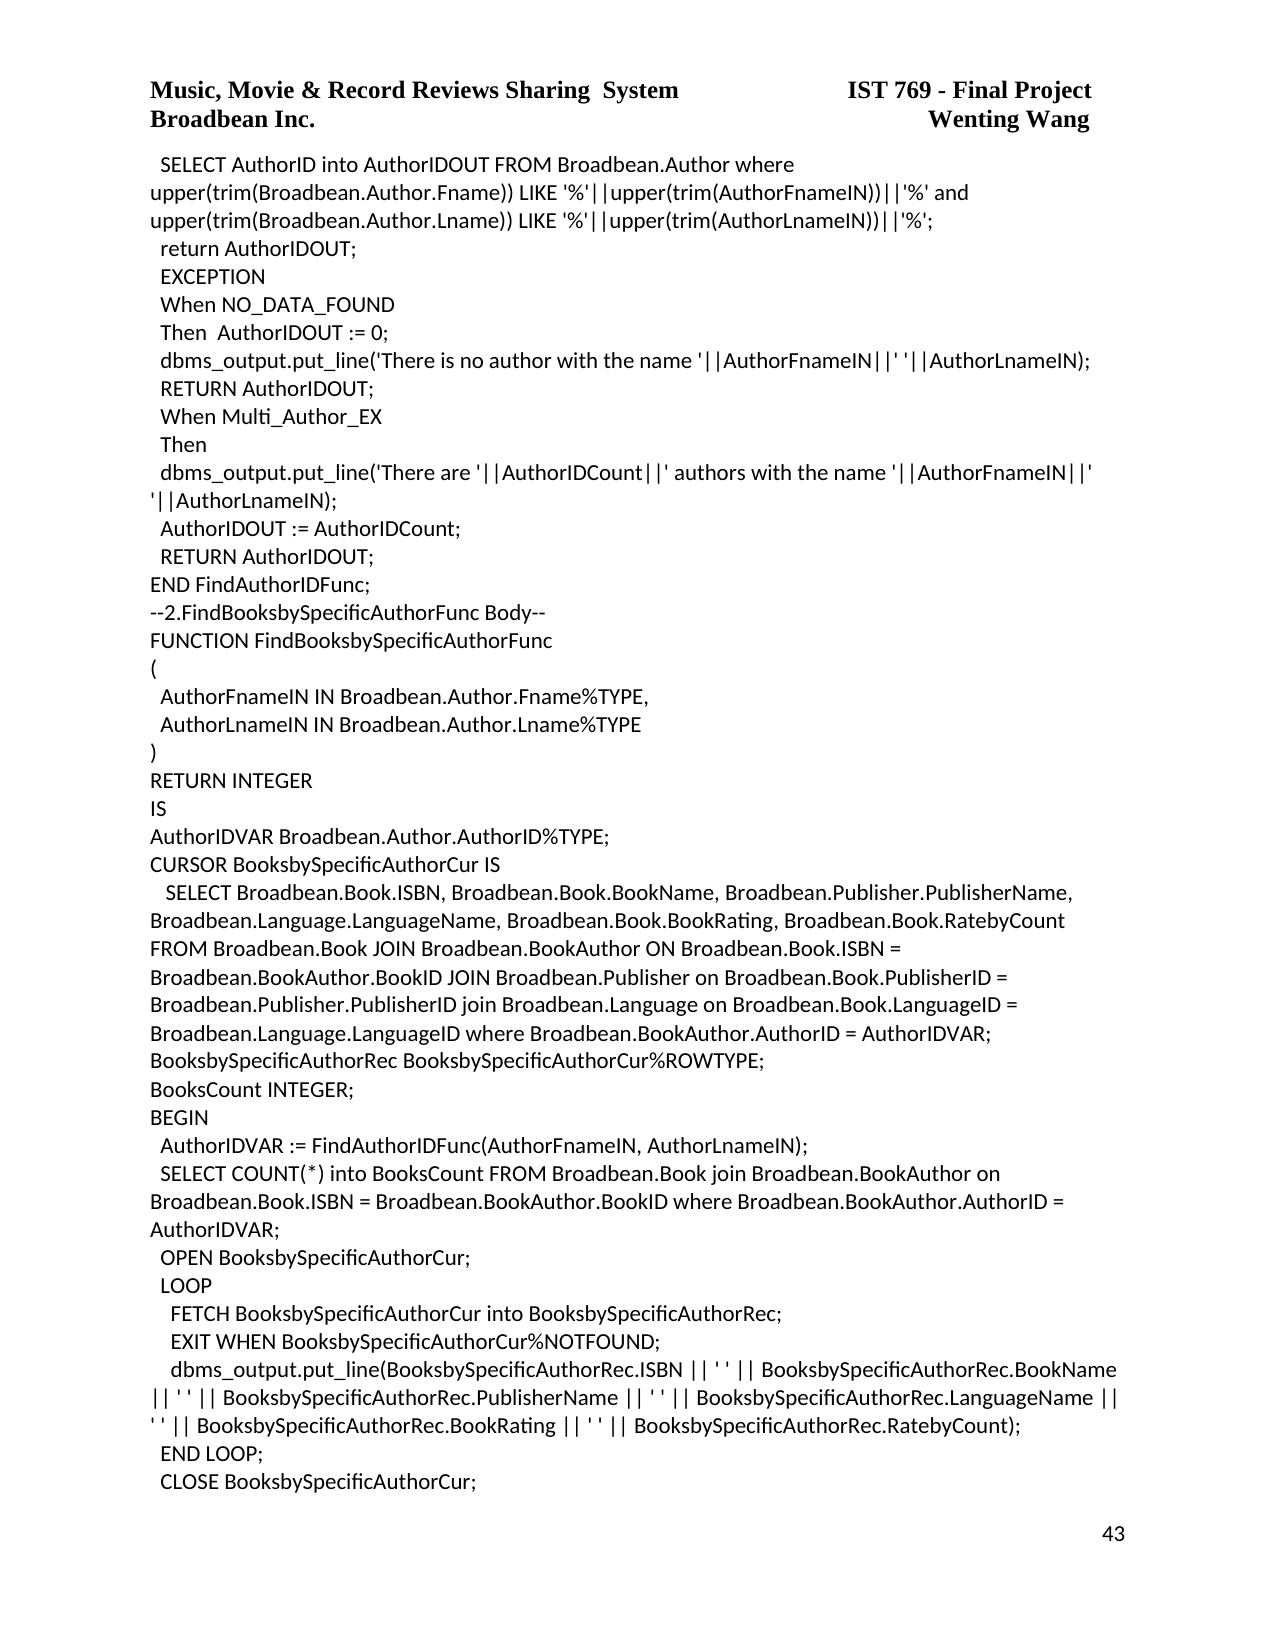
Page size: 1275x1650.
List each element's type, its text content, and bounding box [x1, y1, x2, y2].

text FETCH BooksbySpecificAuthorCur into BooksbySpecificAuthorRec; [150, 1299, 1125, 1327]
text FUNCTION FindBooksbySpecificAuthorFunc [150, 626, 1125, 654]
text ( [150, 654, 1125, 682]
text AuthorFnameIN IN Broadbean.Author.Fname%TYPE, [150, 682, 1125, 710]
text LOOP [150, 1271, 1125, 1299]
text dbms_output.put_line(BooksbySpecificAuthorRec.ISBN || ' ' || BooksbySpecificAuthorRec.BookName || ' ' || BooksbySpecificAuthorRec.PublisherName || ' ' || BooksbySpecificAuthorRec.LanguageName || ' ' || BooksbySpecificAuthorRec.BookRating || ' ' || BooksbySpecificAuthorRec.RatebyCount); [150, 1355, 1125, 1439]
text AuthorIDVAR Broadbean.Author.AuthorID%TYPE; [150, 822, 1125, 851]
text SELECT Broadbean.Book.ISBN, Broadbean.Book.BookName, Broadbean.Publisher.PublisherName, Broadbean.Language.LanguageName, Broadbean.Book.BookRating, Broadbean.Book.RatebyCount FROM Broadbean.Book JOIN Broadbean.BookAuthor ON Broadbean.Book.ISBN = Broadbean.BookAuthor.BookID JOIN Broadbean.Publisher on Broadbean.Book.PublisherID = Broadbean.Publisher.PublisherID join Broadbean.Language on Broadbean.Book.LanguageID = Broadbean.Language.LanguageID where Broadbean.BookAuthor.AuthorID = AuthorIDVAR; [150, 878, 1125, 1047]
text AuthorIDOUT := AuthorIDCount; [150, 514, 1125, 542]
text AuthorIDVAR := FindAuthorIDFunc(AuthorFnameIN, AuthorLnameIN); [150, 1131, 1125, 1159]
text dbms_output.put_line('There are '||AuthorIDCount||' authors with the name '||AuthorFnameIN||' '||AuthorLnameIN); [150, 458, 1125, 514]
text RETURN AuthorIDOUT; [150, 542, 1125, 570]
text --2.FindBooksbySpecificAuthorFunc Body-- [150, 598, 1125, 626]
text BooksbySpecificAuthorRec BooksbySpecificAuthorCur%ROWTYPE; [150, 1047, 1125, 1075]
text END FindAuthorIDFunc; [150, 570, 1125, 598]
text return AuthorIDOUT; [150, 234, 1125, 262]
text CURSOR BooksbySpecificAuthorCur IS [150, 851, 1125, 878]
text OPEN BooksbySpecificAuthorCur; [150, 1243, 1125, 1271]
text CLOSE BooksbySpecificAuthorCur; [150, 1467, 1125, 1495]
text Then AuthorIDOUT := 0; [150, 318, 1125, 346]
text RETURN INTEGER [150, 766, 1125, 794]
text When Multi_Author_EX [150, 402, 1125, 430]
text SELECT AuthorID into AuthorIDOUT FROM Broadbean.Author where upper(trim(Broadbean.Author.Fname)) LIKE '%'||upper(trim(AuthorFnameIN))||'%' and upper(trim(Broadbean.Author.Lname)) LIKE '%'||upper(trim(AuthorLnameIN))||'%'; [150, 150, 1125, 234]
text IS [150, 794, 1125, 822]
text RETURN AuthorIDOUT; [150, 374, 1125, 402]
text dbms_output.put_line('There is no author with the name '||AuthorFnameIN||' '||AuthorLnameIN); [150, 346, 1125, 374]
text BooksCount INTEGER; [150, 1075, 1125, 1103]
text ) [150, 738, 1125, 766]
text END LOOP; [150, 1439, 1125, 1467]
text Then [150, 430, 1125, 458]
text EXIT WHEN BooksbySpecificAuthorCur%NOTFOUND; [150, 1327, 1125, 1355]
text AuthorLnameIN IN Broadbean.Author.Lname%TYPE [150, 710, 1125, 738]
text SELECT COUNT(*) into BooksCount FROM Broadbean.Book join Broadbean.BookAuthor on Broadbean.Book.ISBN = Broadbean.BookAuthor.BookID where Broadbean.BookAuthor.AuthorID = AuthorIDVAR; [150, 1159, 1125, 1243]
text BEGIN [150, 1103, 1125, 1131]
text EXCEPTION [150, 262, 1125, 290]
text When NO_DATA_FOUND [150, 290, 1125, 318]
